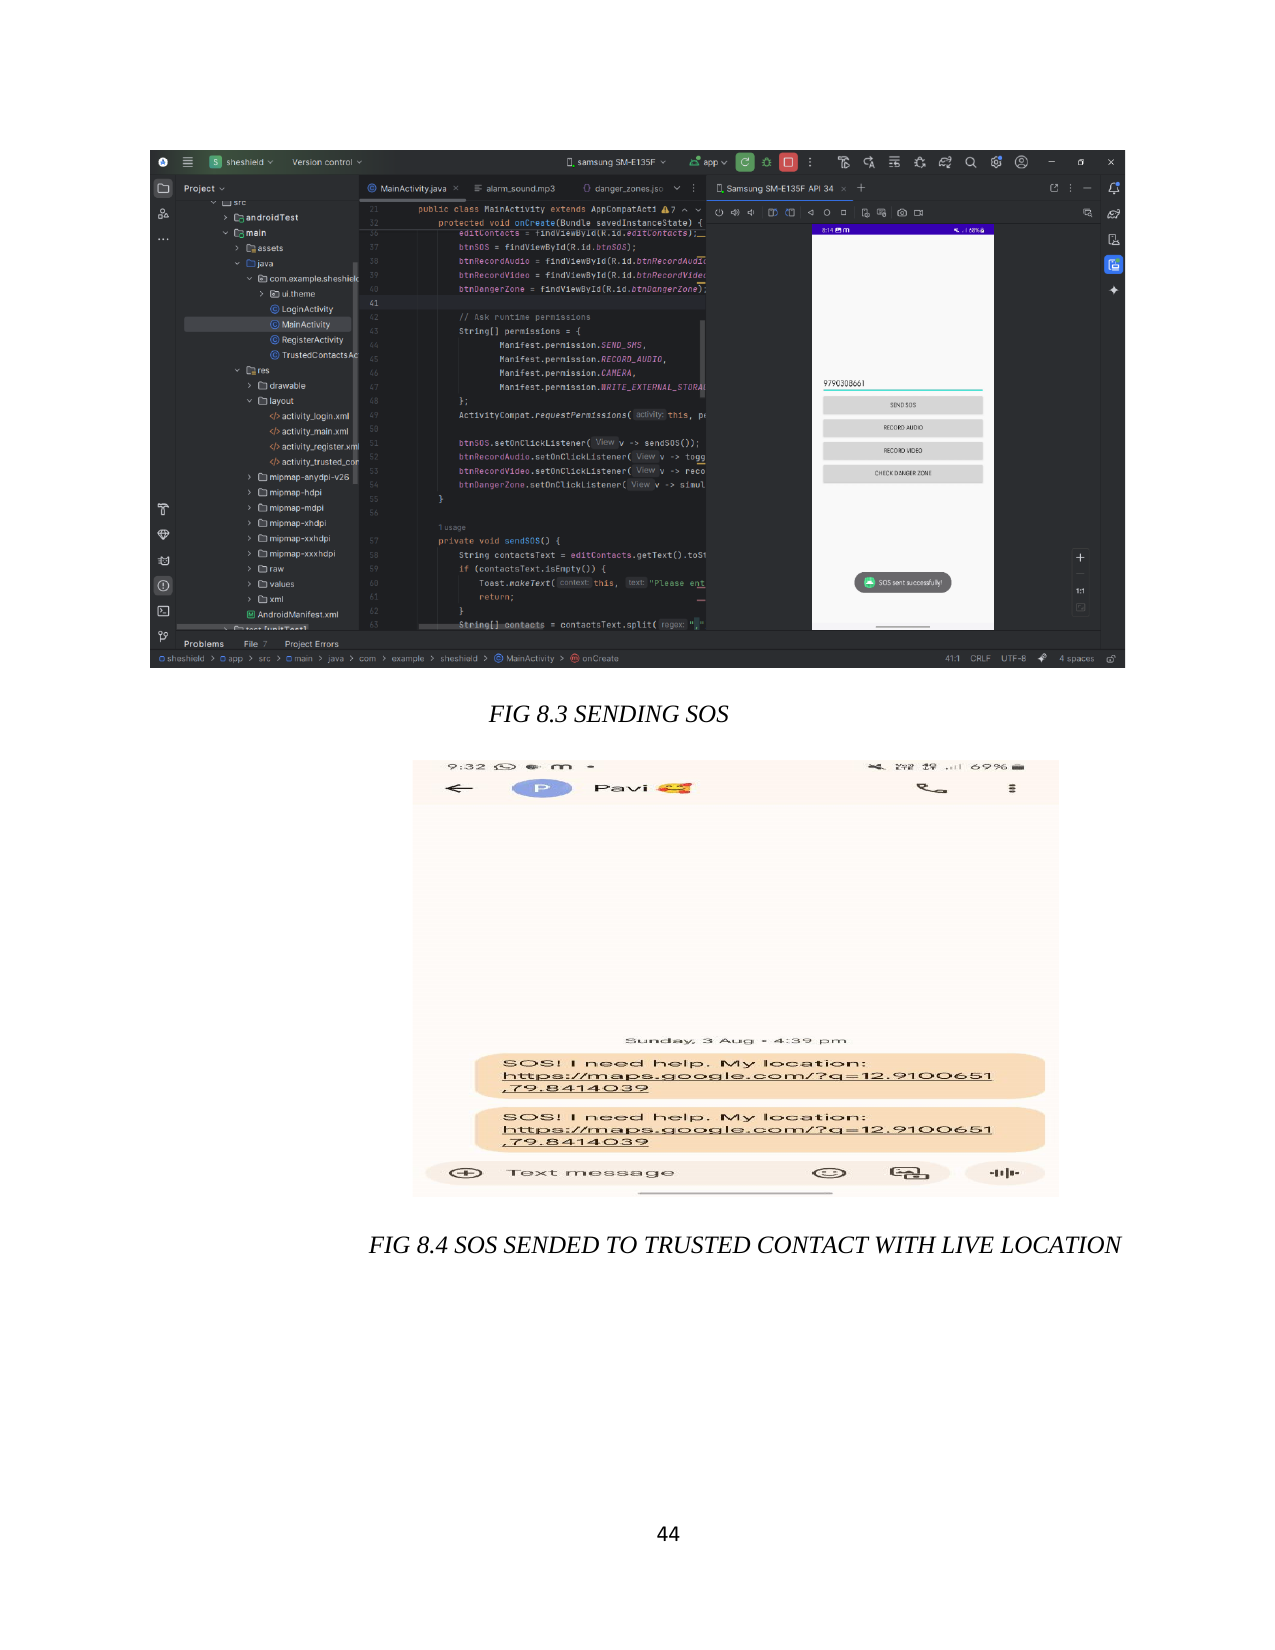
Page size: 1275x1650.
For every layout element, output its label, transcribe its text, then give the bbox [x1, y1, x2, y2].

text FIG 8.3 SENDING SOS [150, 699, 1186, 727]
text FIG 8.4 SOS SENDED TO TRUSTED CONTACT WITH LIVE LOCATION [150, 1230, 1186, 1259]
picture [150, 150, 1125, 668]
picture [412, 760, 1059, 1197]
